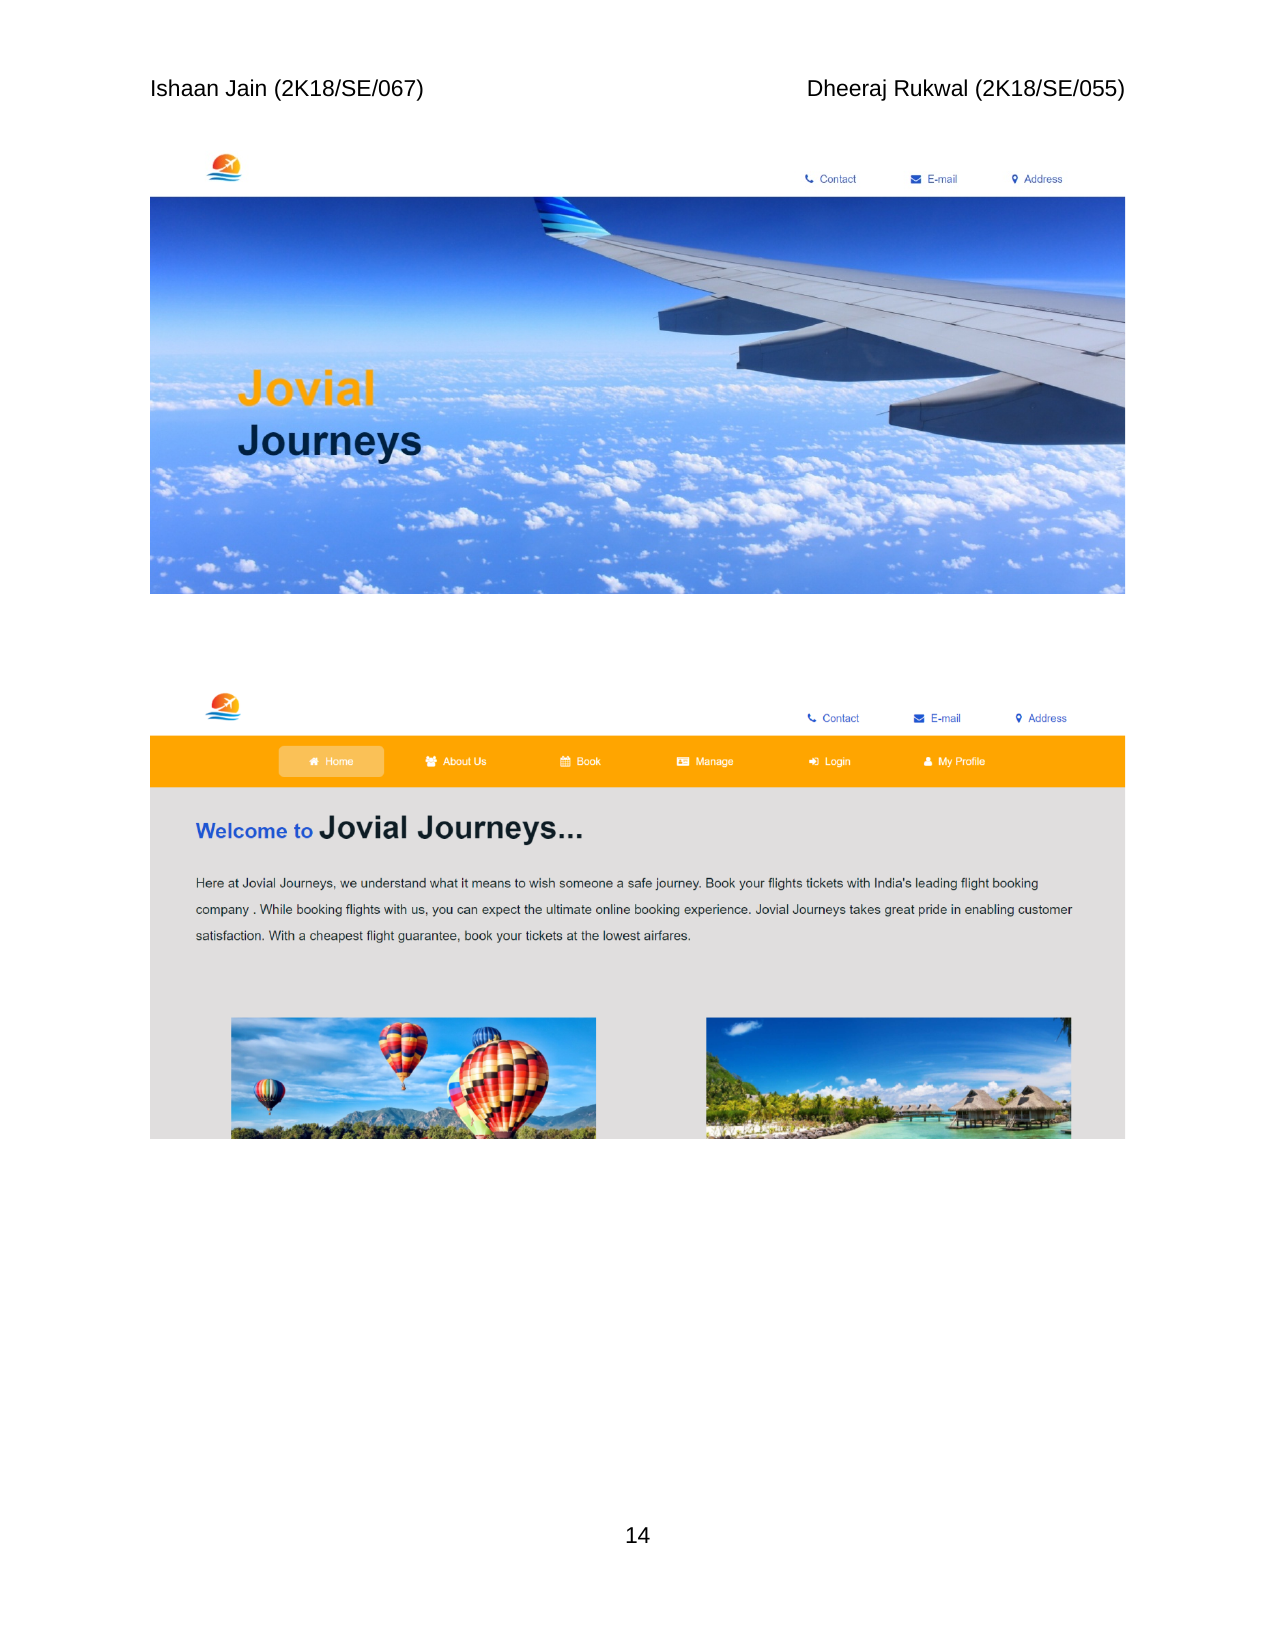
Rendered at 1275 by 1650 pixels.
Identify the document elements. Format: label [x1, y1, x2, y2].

picture [150, 150, 1125, 594]
picture [150, 688, 1125, 1139]
